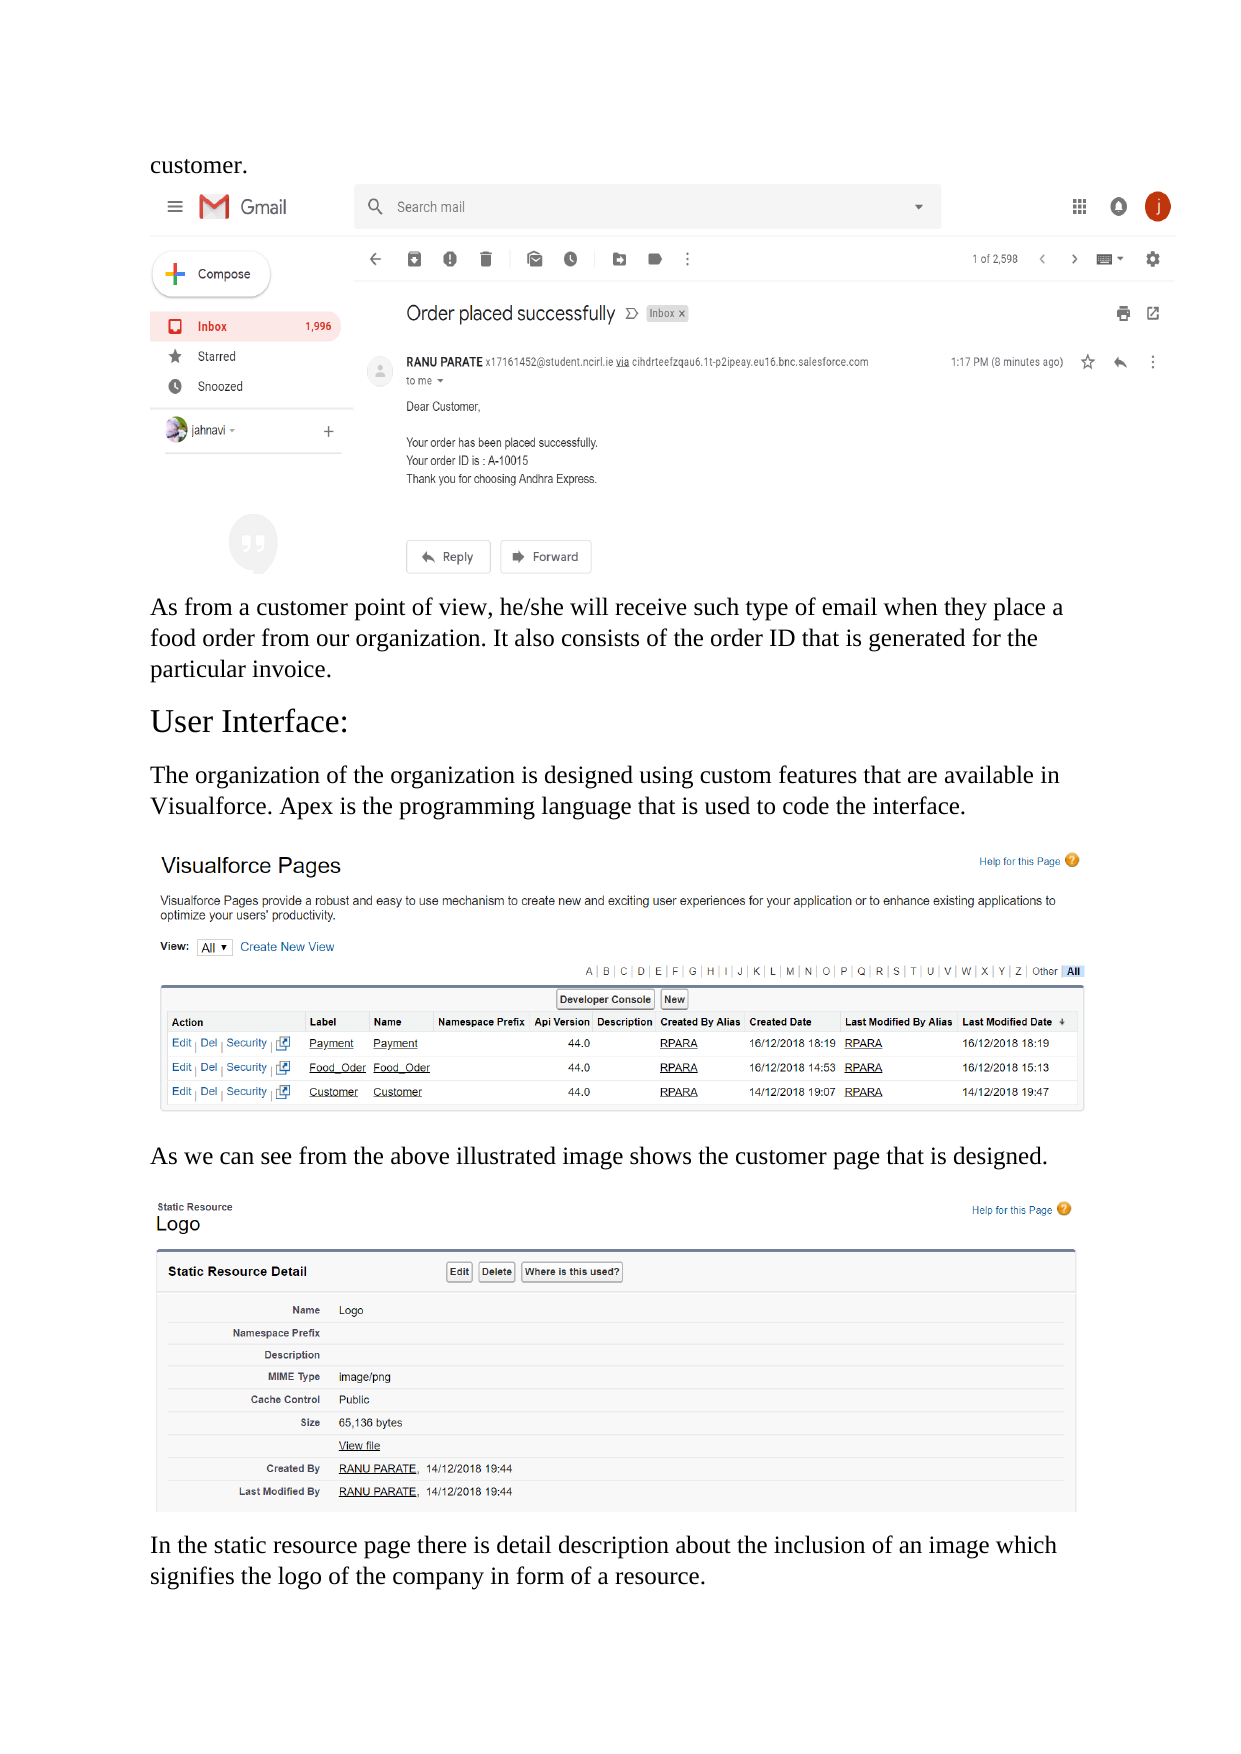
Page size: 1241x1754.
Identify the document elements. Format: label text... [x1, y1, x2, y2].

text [150, 150, 1090, 181]
text The organization of the organization is designed using custom features that are available in Visualforce. Apex is the programming language that is used to code the interface. [150, 760, 1090, 819]
picture [150, 181, 1177, 574]
text As we can see from the above illustrated image shows the customer page that is designed. [150, 1141, 1090, 1170]
picture [150, 1188, 1089, 1512]
picture [150, 838, 1090, 1123]
text In the static resource page there is detail description about the inclusion of an image which signifies the logo of the company in form of a resource. [150, 1530, 1090, 1590]
text As from a customer point of view, he/she will receive such type of email when they place a food order from our organization. It also consists of the order ID that is generated for the particular invoice. [150, 592, 1090, 683]
text User Interface: [150, 702, 1090, 740]
